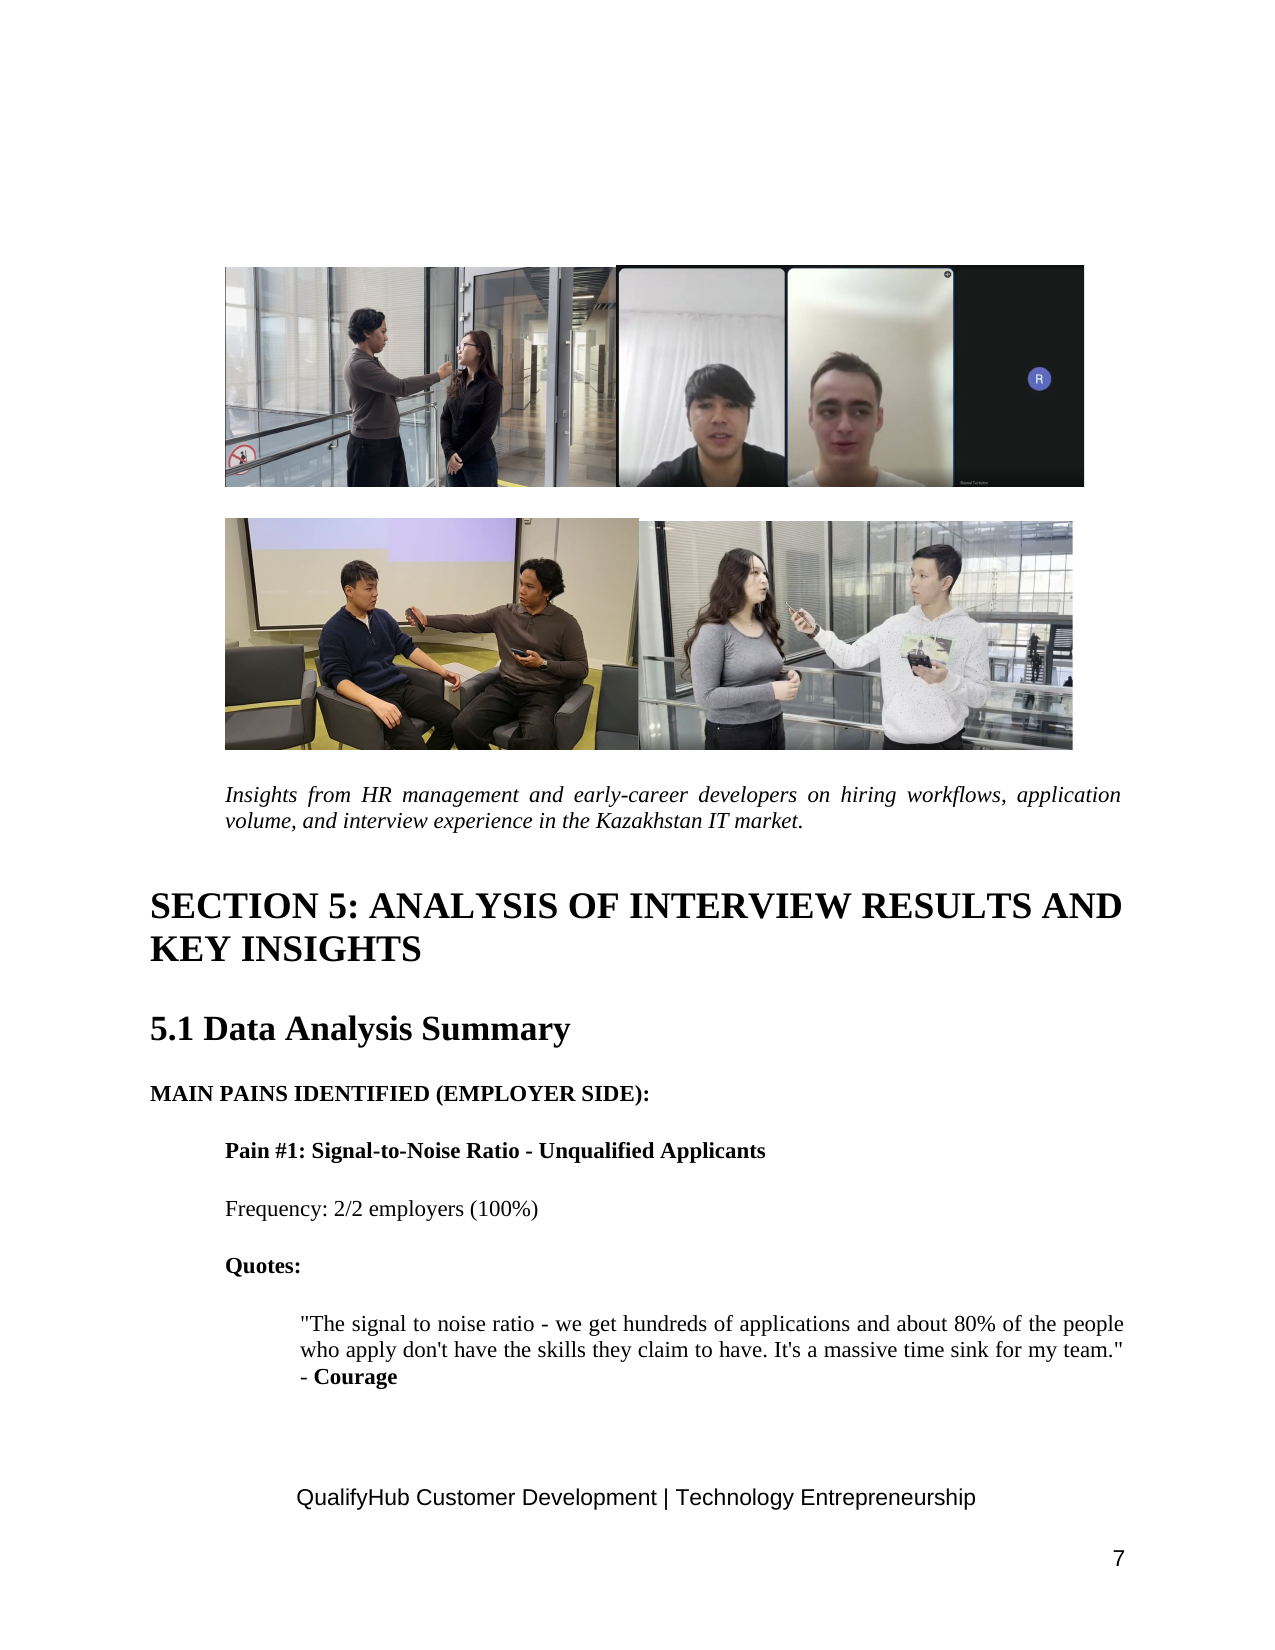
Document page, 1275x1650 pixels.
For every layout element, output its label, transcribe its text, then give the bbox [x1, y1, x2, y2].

subtitle 5.1 Data Analysis Summary [150, 1007, 1125, 1048]
text Pain #1: Signal-to-Noise Ratio - Unqualified Applicants [225, 1137, 1125, 1163]
picture [225, 518, 1073, 750]
text Insights from HR management and early-career developers on hiring workflows, application volume, and interview experience in the Kazakhstan IT market. [225, 781, 1125, 834]
subtitle SECTION 5: ANALYSIS OF INTERVIEW RESULTS AND KEY INSIGHTS [150, 884, 1125, 970]
text Quotes: [150, 1252, 1125, 1279]
text Frequency: 2/2 employers (100%) [225, 1195, 1125, 1221]
picture [225, 265, 1085, 487]
text MAIN PAINS IDENTIFIED (EMPLOYER SIDE): [150, 1079, 1125, 1106]
text "The signal to noise ratio - we get hundreds of applications and about 80% of the people who apply don't have the skills they claim to have. It's a massive time sink for my team." - Courage [300, 1310, 1125, 1389]
